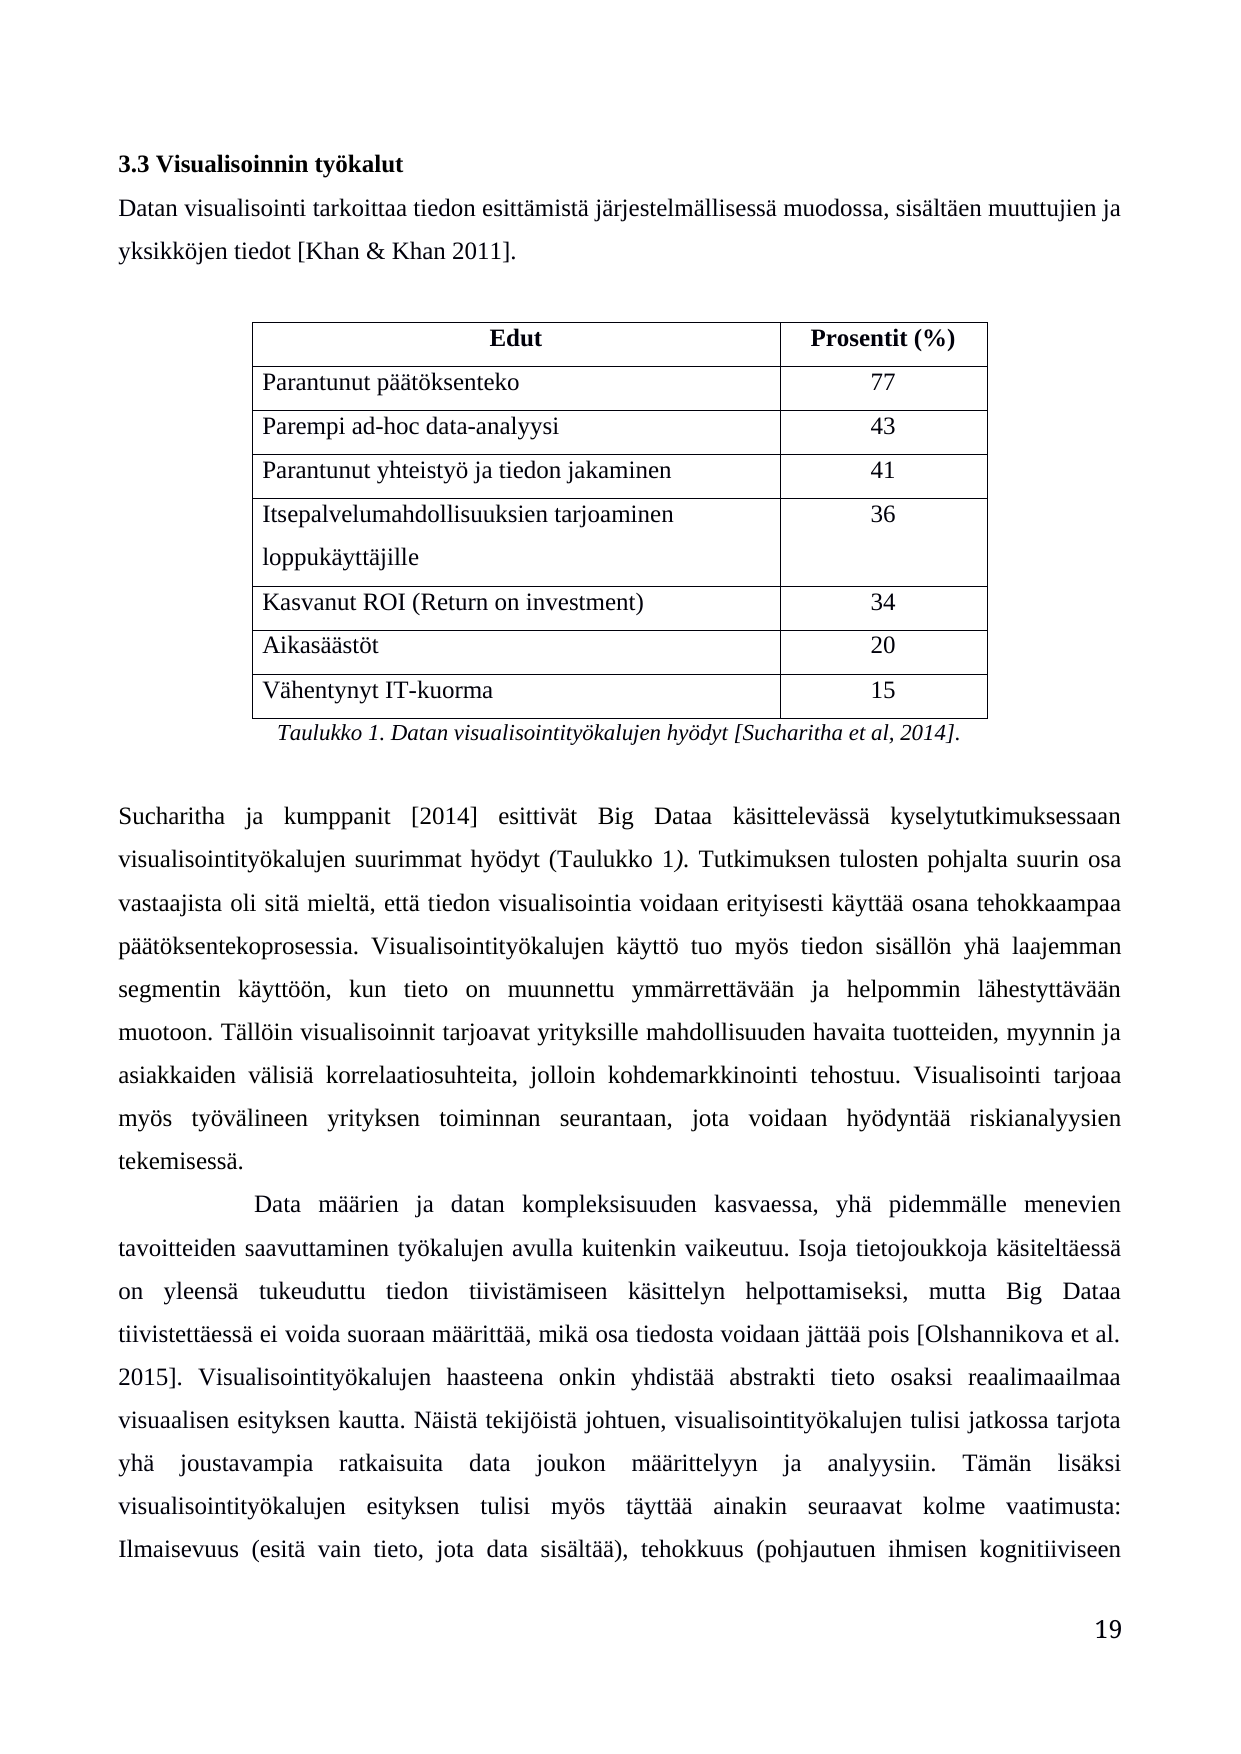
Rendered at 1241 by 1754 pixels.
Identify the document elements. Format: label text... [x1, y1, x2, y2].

table_cell Kasvanut ROI (Return on investment) [253, 587, 780, 629]
table_cell 34 [781, 587, 987, 629]
text Datan visualisointi tarkoittaa tiedon esittämistä järjestelmällisessä muodossa, sisältäen muuttujien ja yksikköjen tiedot [Khan & Khan 2011]. [118, 193, 1122, 264]
table_header Edut [253, 323, 780, 366]
table_cell Parantunut yhteistyö ja tiedon jakaminen [253, 455, 780, 498]
table_cell 20 [781, 631, 987, 674]
table_cell Parempi ad-hoc data-analyysi [253, 411, 780, 454]
text Taulukko 1. Datan visualisointityökalujen hyödyt [Sucharitha et al, 2014]. [118, 719, 1122, 745]
table_cell Vähentynyt IT-kuorma [253, 675, 780, 718]
text Sucharitha ja kumppanit [2014] esittivät Big Dataa käsittelevässä kyselytutkimuksessaan visualisointityökalujen suurimmat hyödyt (Taulukko 1). Tutkimuksen tulosten pohjalta suurin osa vastaajista oli sitä mieltä, että tiedon visualisointia voidaan erityisesti käyttää osana tehokkaampaa päätöksentekoprosessia. Visualisointityökalujen käyttö tuo myös tiedon sisällön yhä laajemman segmentin käyttöön, kun tieto on muunnettu ymmärrettävään ja helpommin lähestyttävään muotoon. Tällöin visualisoinnit tarjoavat yrityksille mahdollisuuden havaita tuotteiden, myynnin ja asiakkaiden välisiä korrelaatiosuhteita, jolloin kohdemarkkinointi tehostuu. Visualisointi tarjoaa myös työvälineen yrityksen toiminnan seurantaan, jota voidaan hyödyntää riskianalyysien tekemisessä. [118, 801, 1122, 1175]
table_header Prosentit (%) [781, 323, 987, 366]
table_cell Itsepalvelumahdollisuuksien tarjoaminen loppukäyttäjille [253, 499, 780, 586]
table_cell Aikasäästöt [253, 631, 780, 674]
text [118, 1189, 1122, 1563]
table_cell 43 [781, 411, 987, 454]
table_cell 15 [781, 675, 987, 718]
table_cell Parantunut päätöksenteko [253, 367, 780, 410]
table_cell 36 [781, 499, 987, 586]
text 3.3 Visualisoinnin työkalut [118, 149, 1122, 178]
table_cell 41 [781, 455, 987, 498]
table_cell 77 [781, 367, 987, 410]
